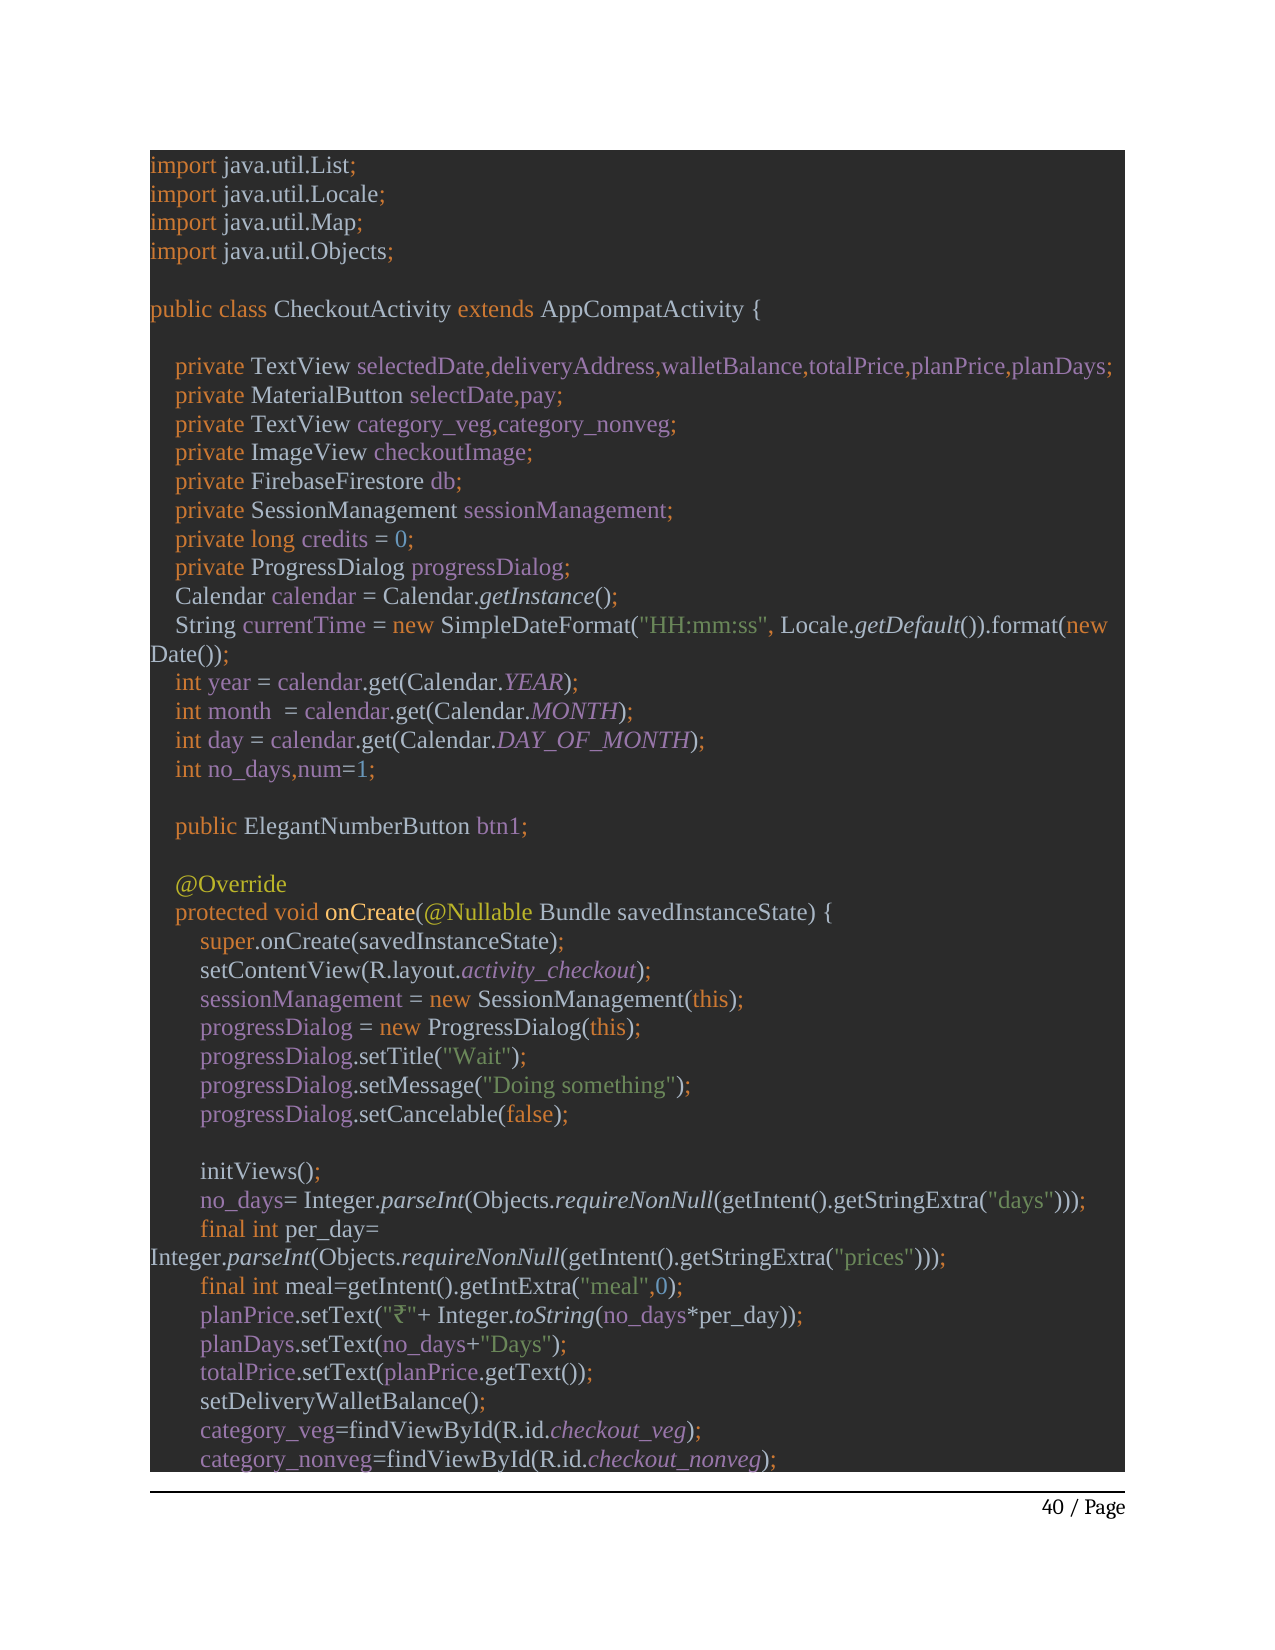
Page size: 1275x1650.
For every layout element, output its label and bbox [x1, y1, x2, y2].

text [150, 150, 1125, 1472]
